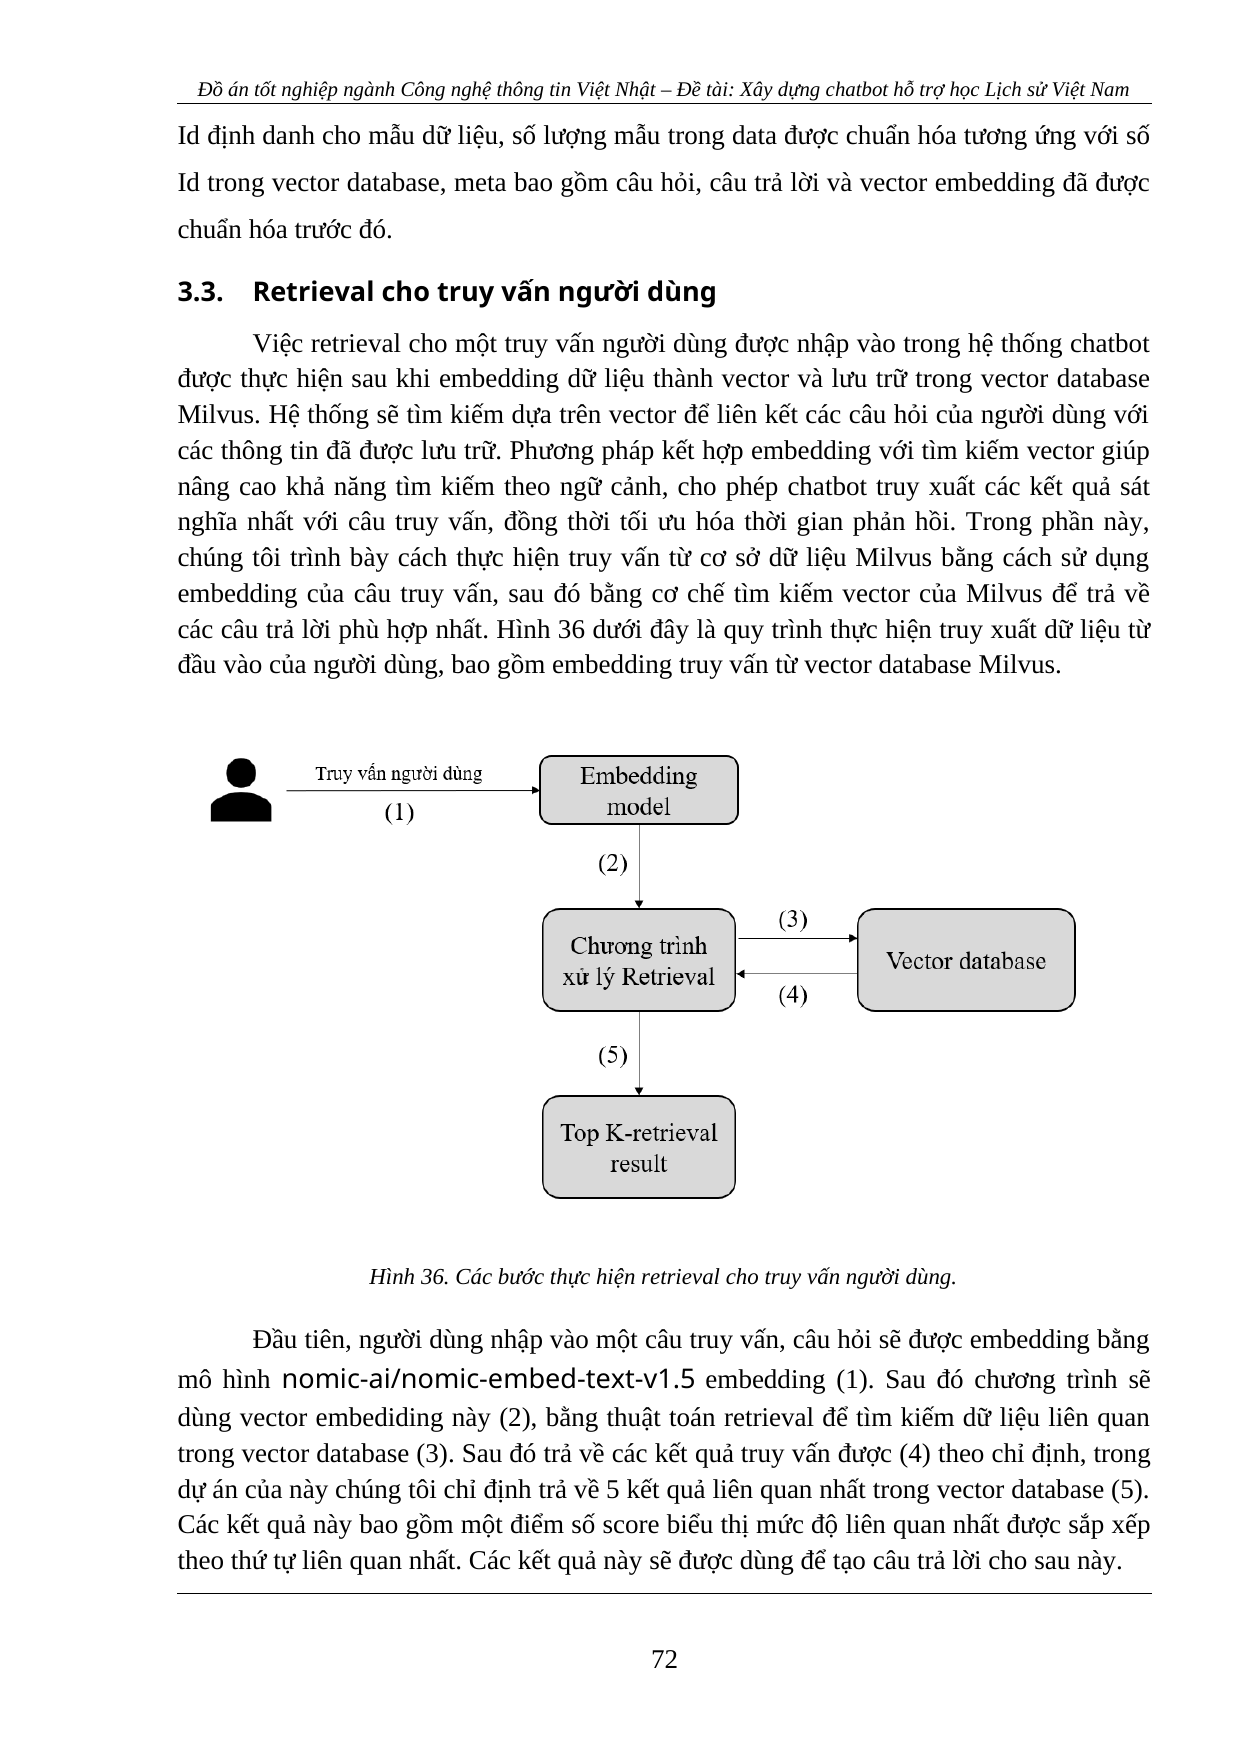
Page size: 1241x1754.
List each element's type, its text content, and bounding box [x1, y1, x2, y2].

text Đầu tiên, người dùng nhập vào một câu truy vấn, câu hỏi sẽ được embedding bằng mô hình nomic-ai/nomic-embed-text-v1.5 embedding (1). Sau đó chương trình sẽ dùng vector embediding này (2), bằng thuật toán retrieval để tìm kiếm dữ liệu liên quan trong vector database (3). Sau đó trả về các kết quả truy vấn được (4) theo chỉ định, trong dự án của này chúng tôi chỉ định trả về 5 kết quả liên quan nhất trong vector database (5). Các kết quả này bao gồm một điểm số score biểu thị mức độ liên quan nhất được sắp xếp theo thứ tự liên quan nhất. Các kết quả này sẽ được dùng để tạo câu trả lời cho sau này. [177, 1323, 1152, 1575]
picture [177, 696, 1152, 1246]
subtitle Retrieval cho truy vấn người dùng [177, 272, 1152, 309]
text Id định danh cho mẫu dữ liệu, số lượng mẫu trong data được chuẩn hóa tương ứng với số Id trong vector database, meta bao gồm câu hỏi, câu trả lời và vector embedding đã được chuẩn hóa trước đó. [177, 119, 1152, 244]
text Việc retrieval cho một truy vấn người dùng được nhập vào trong hệ thống chatbot được thực hiện sau khi embedding dữ liệu thành vector và lưu trữ trong vector database Milvus. Hệ thống sẽ tìm kiếm dựa trên vector để liên kết các câu hỏi của người dùng với các thông tin đã được lưu trữ. Phương pháp kết hợp embedding với tìm kiếm vector giúp nâng cao khả năng tìm kiếm theo ngữ cảnh, cho phép chatbot truy xuất các kết quả sát nghĩa nhất với câu truy vấn, đồng thời tối ưu hóa thời gian phản hồi. Trong phần này, chúng tôi trình bày cách thực hiện truy vấn từ cơ sở dữ liệu Milvus bằng cách sử dụng embedding của câu truy vấn, sau đó bằng cơ chế tìm kiếm vector của Milvus để trả về các câu trả lời phù hợp nhất. Hình 36 dưới đây là quy trình thực hiện truy xuất dữ liệu từ đầu vào của người dùng, bao gồm embedding truy vấn từ vector database Milvus. [177, 327, 1152, 679]
